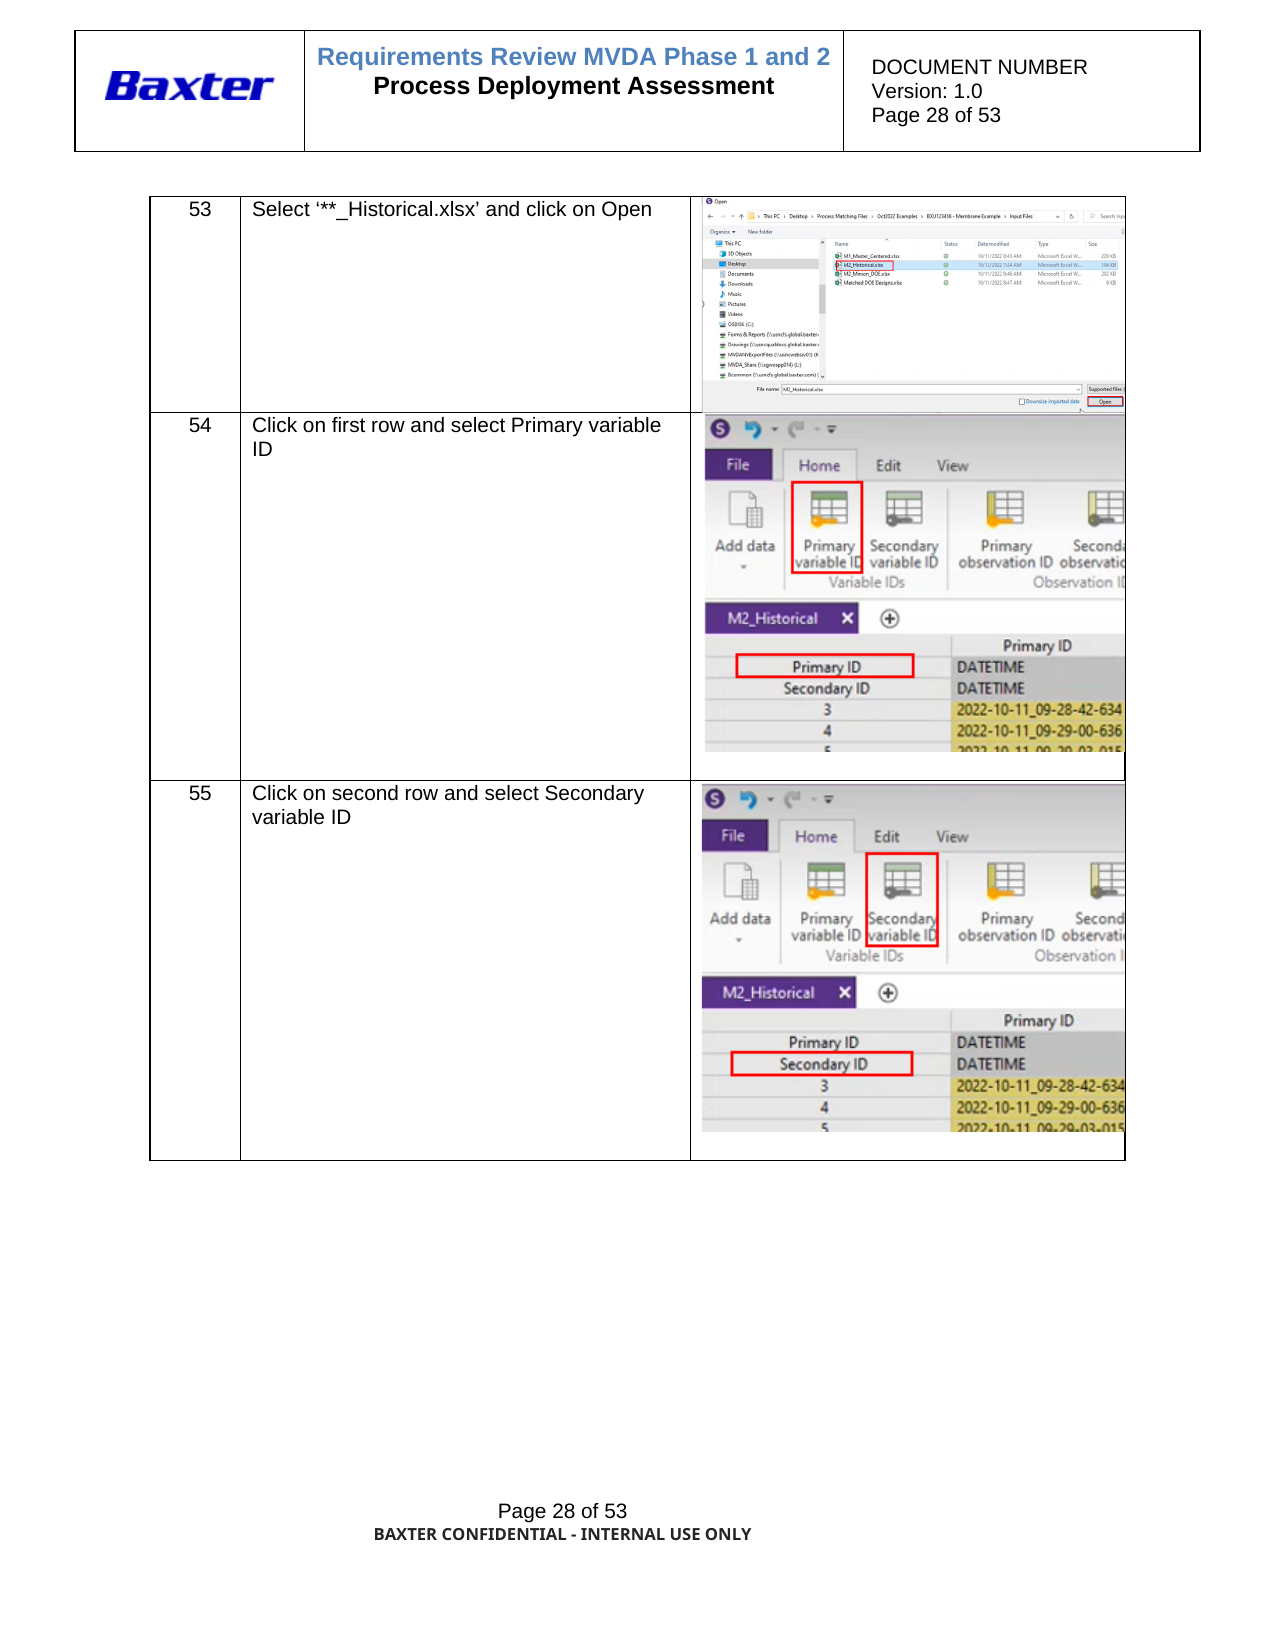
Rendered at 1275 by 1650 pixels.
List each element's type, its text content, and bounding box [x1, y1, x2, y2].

table_cell [691, 413, 1124, 780]
picture [701, 197, 1125, 752]
table_cell [691, 197, 701, 412]
table_cell Select ‘**_Historical.xlsx’ and click on Open [241, 197, 690, 412]
table_cell 54 [151, 413, 240, 780]
table_cell 55 [151, 781, 240, 1160]
picture [701, 781, 1125, 1132]
table_cell 53 [151, 197, 240, 412]
table_cell Click on second row and select Secondary variable ID [241, 781, 690, 1160]
table_cell [691, 781, 1124, 1160]
picture [104, 71, 275, 100]
table_cell Click on first row and select Primary variable ID [241, 413, 690, 780]
